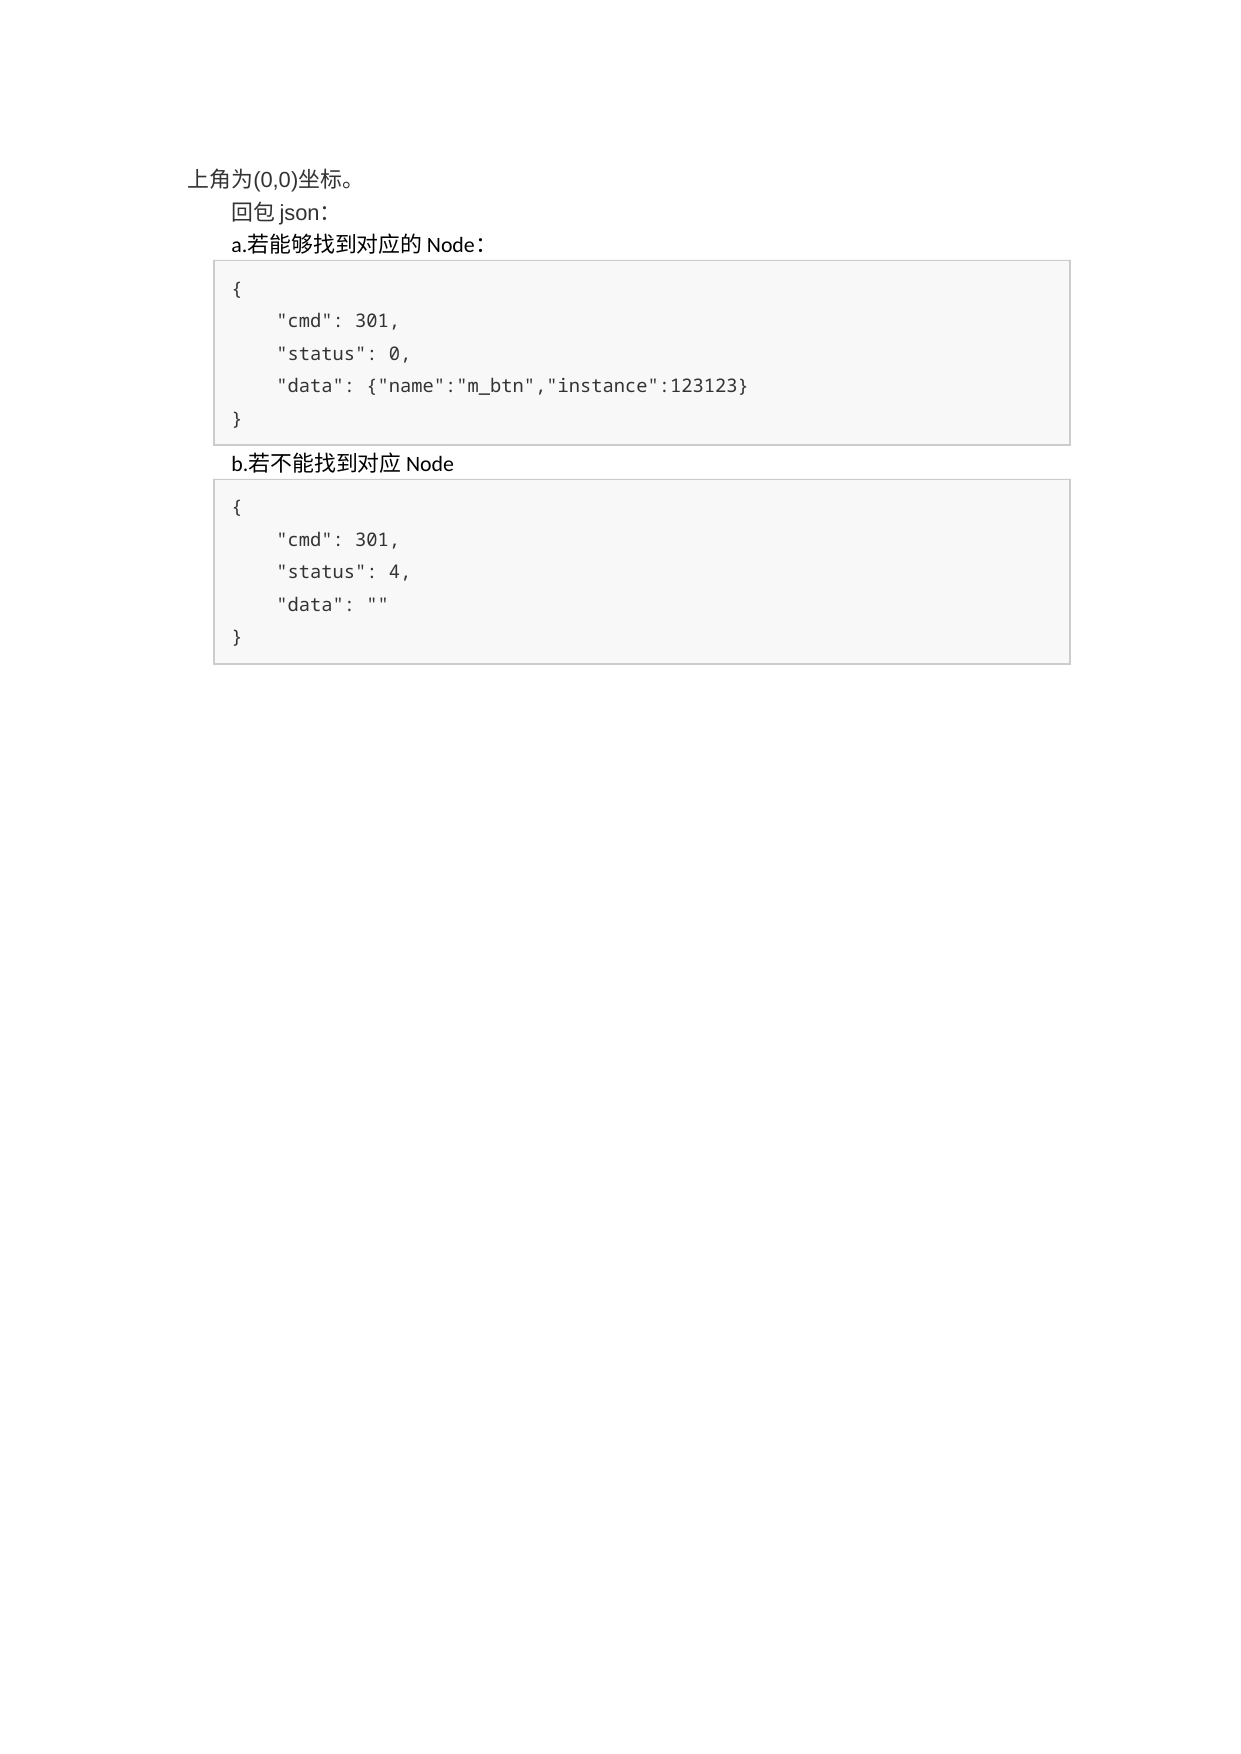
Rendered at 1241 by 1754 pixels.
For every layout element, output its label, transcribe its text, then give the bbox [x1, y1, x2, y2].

text "data": "" [215, 576, 1069, 608]
text "status": 0, [215, 324, 1069, 357]
text { [215, 480, 1069, 511]
text "cmd": 301, [215, 292, 1069, 324]
text "status": 4, [215, 543, 1069, 576]
text } [215, 608, 1069, 663]
text a.若能够找到对应的Node： [187, 227, 1053, 259]
text { [215, 261, 1069, 292]
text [187, 162, 1053, 194]
text } [215, 389, 1069, 444]
text "data": {"name":"m_btn","instance":123123} [215, 357, 1069, 389]
text "cmd": 301, [215, 511, 1069, 543]
text b.若不能找到对应Node [187, 446, 1053, 478]
text 回包json： [187, 194, 1053, 227]
